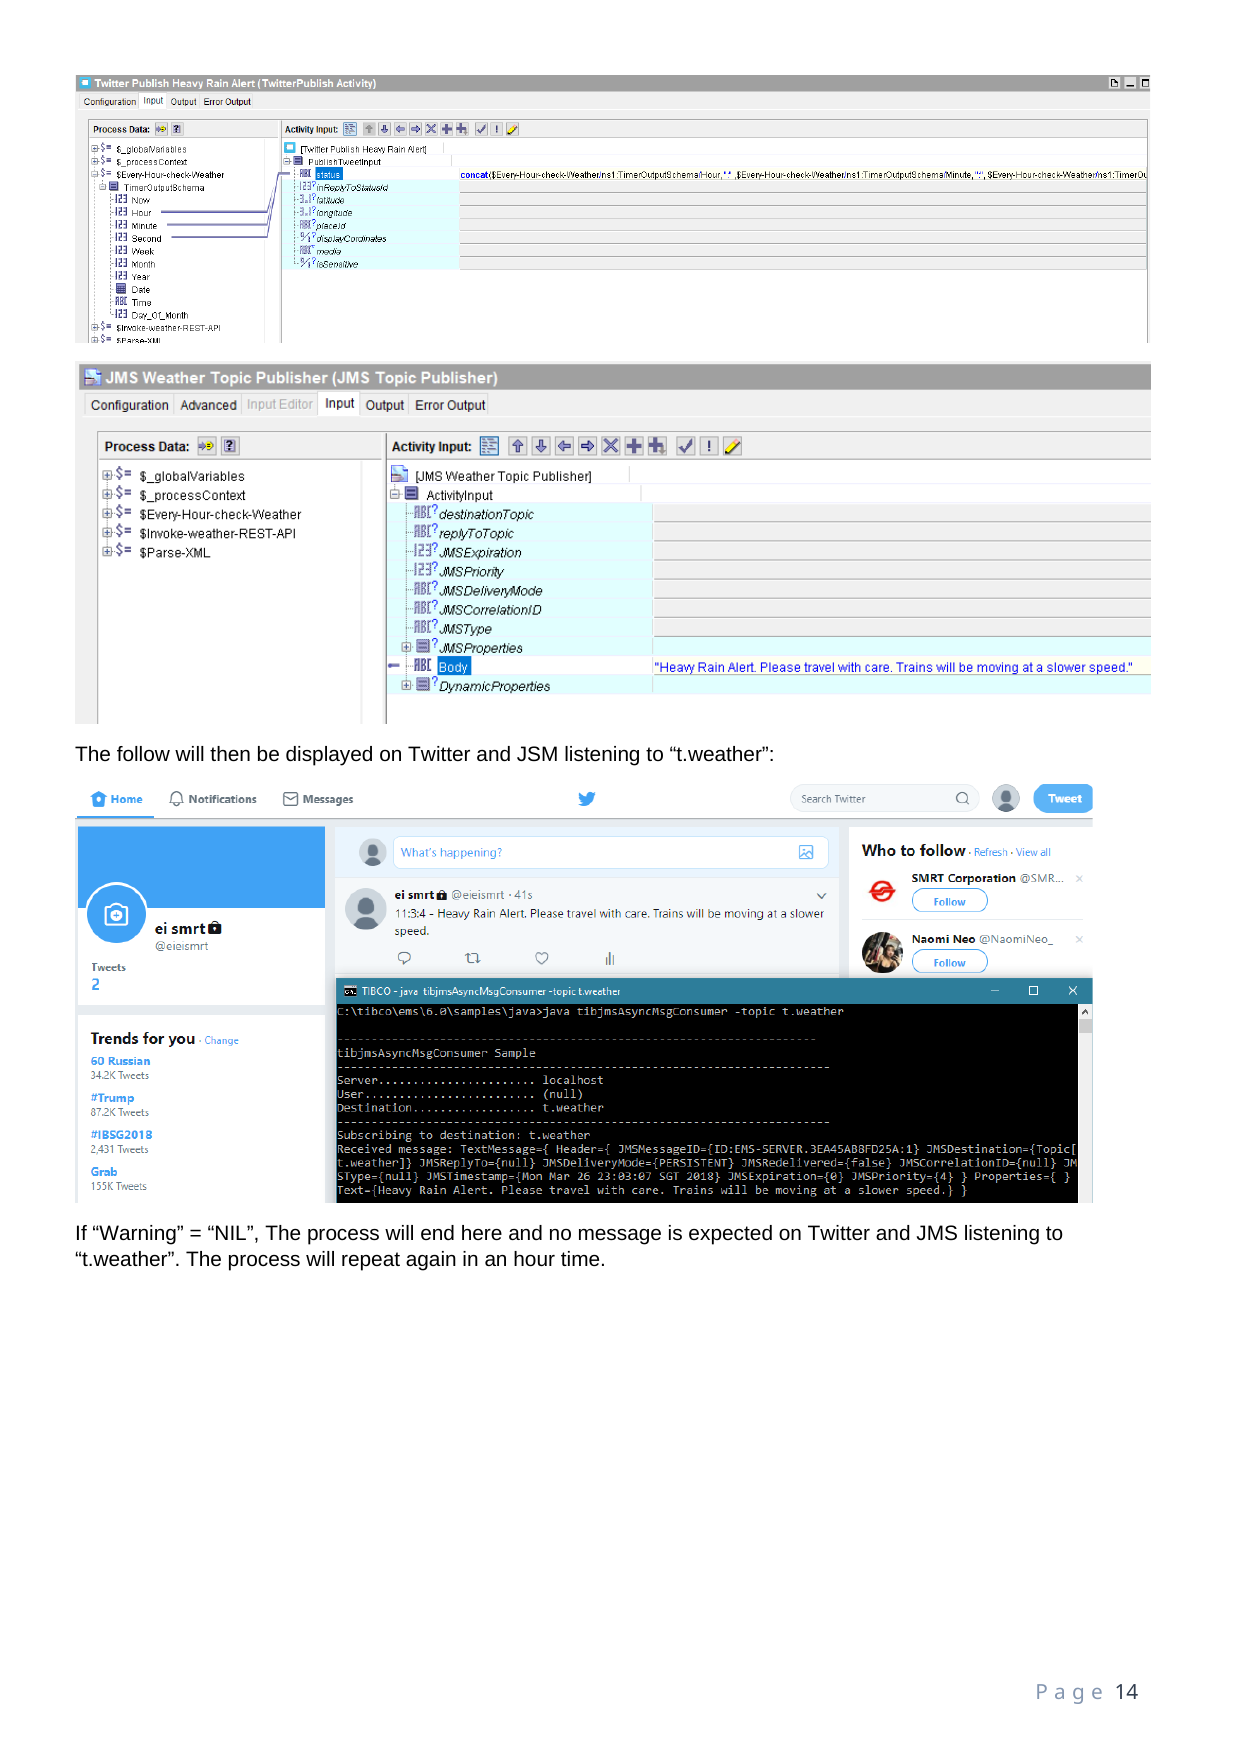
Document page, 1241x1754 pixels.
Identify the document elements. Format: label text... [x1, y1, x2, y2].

picture [75, 784, 1093, 1203]
text If “Warning” = “NIL”, The process will end here and no message is expected on Twitter and JMS listening to “t.weather”. The process will repeat again in an hour time. [75, 1221, 1165, 1271]
picture [75, 75, 1151, 343]
text The follow will then be displayed on Twitter and JSM listening to “t.weather”: [75, 742, 1165, 766]
picture [75, 361, 1151, 724]
